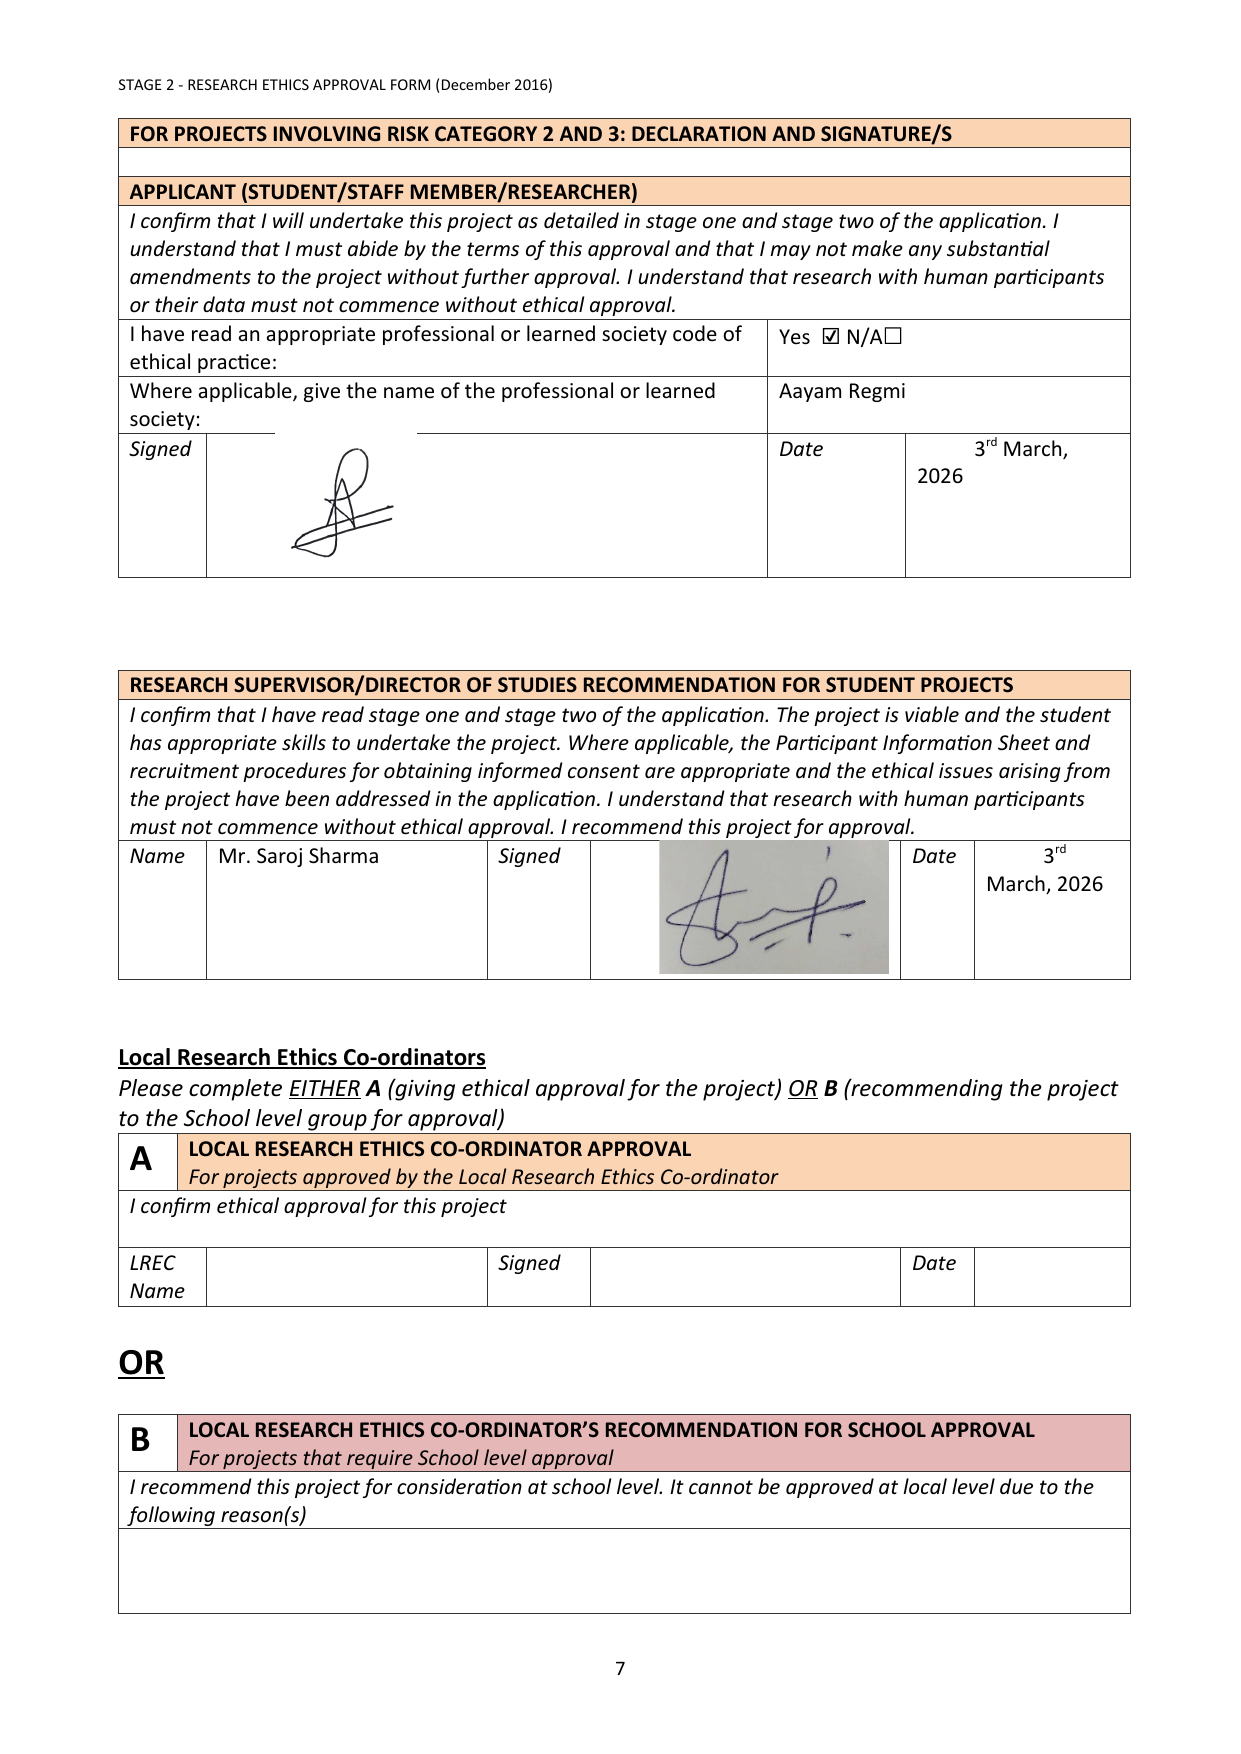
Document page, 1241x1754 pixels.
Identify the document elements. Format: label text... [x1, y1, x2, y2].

table_cell 3rd March, 2026 [906, 434, 1130, 577]
table_header RESEARCH SUPERVISOR/DIRECTOR OF STUDIES RECOMMENDATION FOR STUDENT PROJECTS [119, 671, 1130, 699]
table_header B [119, 1415, 177, 1471]
table_header FOR PROJECTS INVOLVING RISK CATEGORY 2 AND 3: DECLARATION AND SIGNATURE/S [119, 119, 1130, 147]
table_cell [591, 1248, 900, 1306]
table_cell Date [768, 434, 905, 577]
table_cell Where applicable, give the name of the professional or learned society: [119, 377, 767, 433]
table_cell Signed [488, 1248, 590, 1306]
table_cell Mr. Saroj Sharma [207, 841, 487, 979]
table_cell Yes ☑ N/A☐ [768, 320, 1130, 376]
table_cell APPLICANT (STUDENT/STAFF MEMBER/RESEARCHER) [119, 177, 1130, 205]
table_cell Date [901, 841, 974, 979]
table_cell [591, 841, 900, 979]
table_cell Aayam Regmi [768, 377, 1130, 433]
table_cell [207, 1248, 487, 1306]
table_cell I have read an appropriate professional or learned society code of ethical practice: [119, 320, 767, 376]
table_cell Date [901, 1248, 974, 1306]
table_cell Signed [488, 841, 590, 979]
table_header A [119, 1134, 177, 1190]
table_cell [975, 1248, 1130, 1306]
picture [659, 840, 889, 974]
table_cell Signed [119, 434, 206, 577]
table_cell Name [119, 841, 206, 979]
table_cell [119, 1529, 1130, 1613]
table_cell I recommend this project for consideration at school level. It cannot be approved at local level due to the following reason(s) [119, 1472, 1130, 1528]
table_cell [207, 434, 767, 577]
table_cell I confirm ethical approval for this project [119, 1191, 1130, 1247]
text OR [118, 1338, 1122, 1383]
table_cell 3rd March, 2026 [975, 841, 1130, 979]
table_cell I confirm that I have read stage one and stage two of the application. The project is viable and the student has appropriate skills to undertake the project. Where applicable, the Participant Information Sheet and recruitment procedures for obtaining informed consent are appropriate and the ethical issues arising from the project have been addressed in the application. I understand that research with human participants must not commence without ethical approval. I recommend this project for approval. [119, 700, 1130, 840]
table_cell I confirm that I will undertake this project as detailed in stage one and stage two of the application. I understand that I must abide by the terms of this approval and that I may not make any substantial amendments to the project without further approval. I understand that research with human participants or their data must not commence without ethical approval. [119, 206, 1130, 318]
table_cell [119, 148, 1130, 176]
table_cell LREC Name [119, 1248, 206, 1306]
picture [275, 433, 417, 570]
text Please complete EITHER A (giving ethical approval for the project) OR B (recommending the project to the School level group for approval) [118, 1072, 1122, 1133]
text Local Research Ethics Co-ordinators [118, 1041, 1122, 1072]
table_header LOCAL RESEARCH ETHICS CO-ORDINATOR’S RECOMMENDATION FOR SCHOOL APPROVAL For projects that require School level approval [178, 1415, 1130, 1471]
table_header LOCAL RESEARCH ETHICS CO-ORDINATOR APPROVAL For projects approved by the Local Research Ethics Co-ordinator [178, 1134, 1130, 1190]
